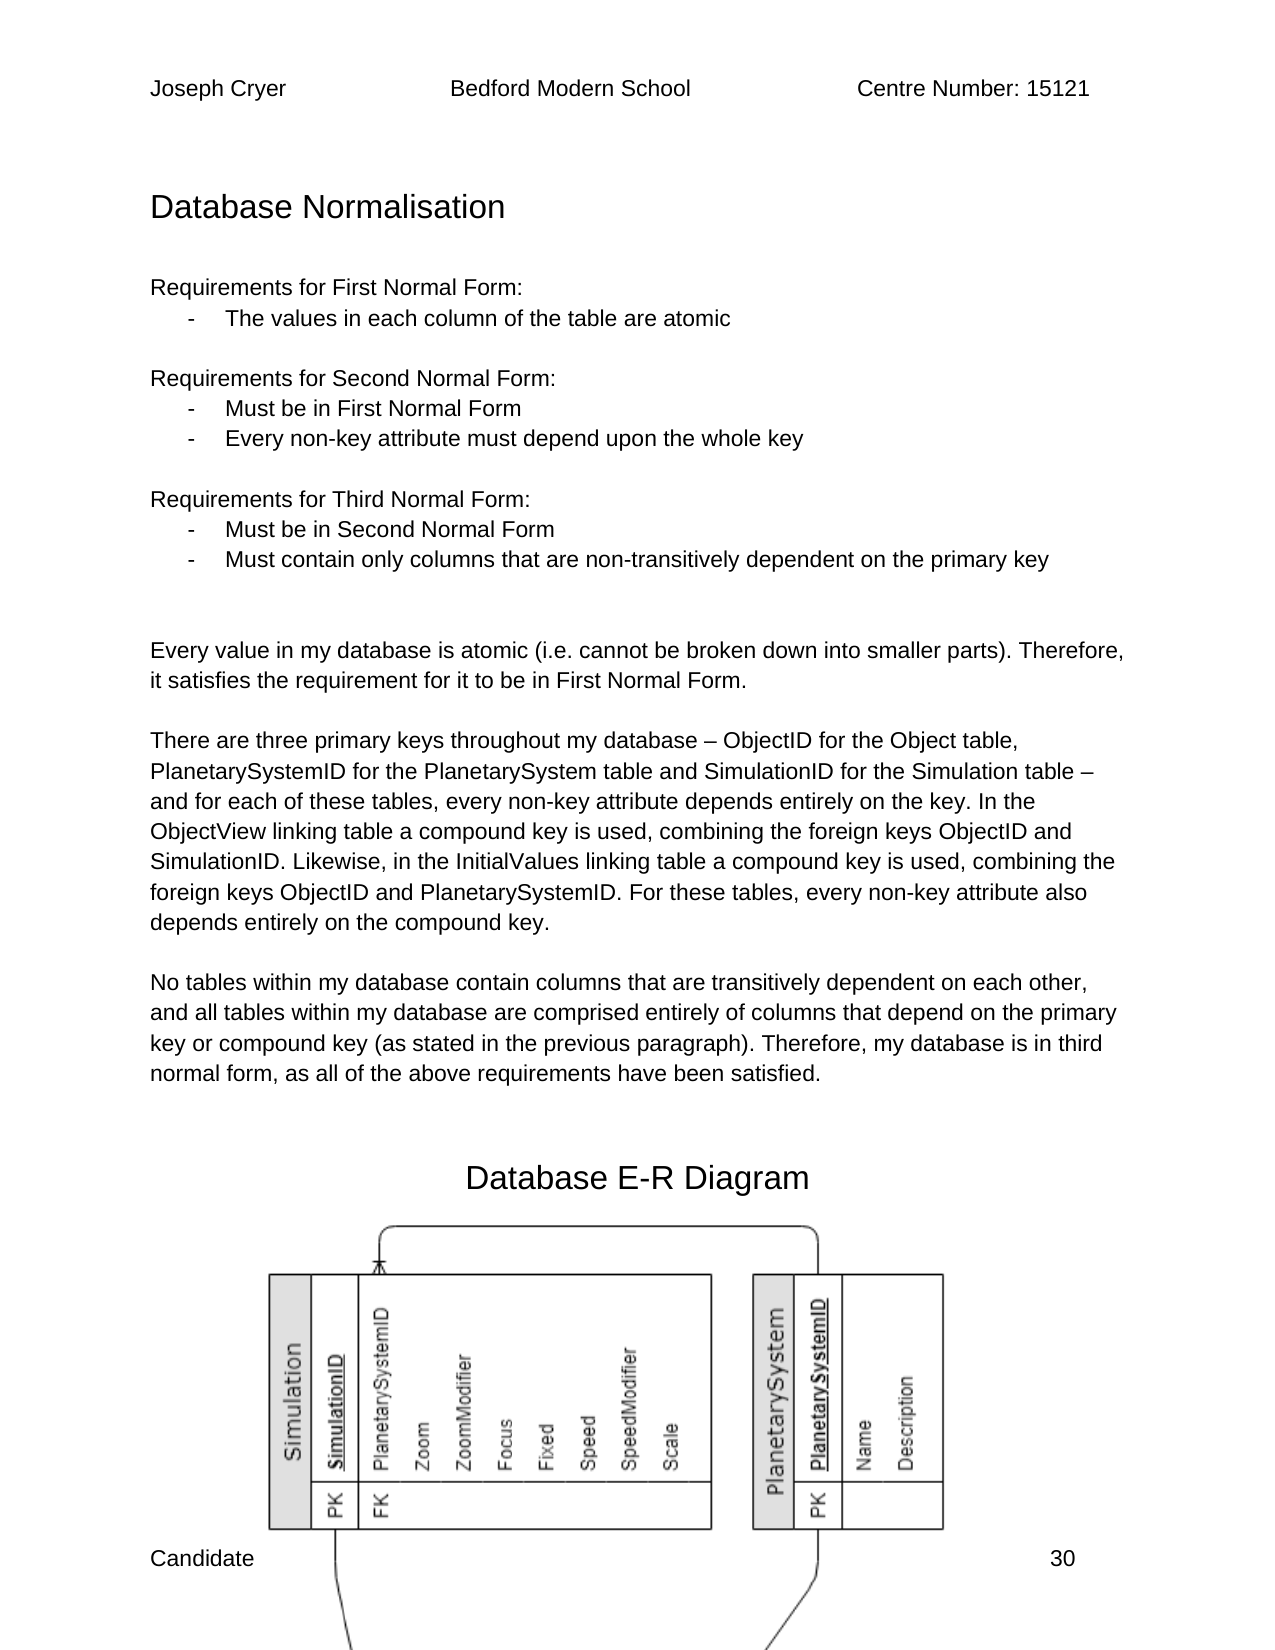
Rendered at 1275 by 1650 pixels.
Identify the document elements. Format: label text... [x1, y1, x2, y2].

list The values in each column of the table are atomic [187, 304, 1125, 331]
list Every non-key attribute must depend upon the whole key [187, 425, 1125, 452]
text No tables within my database contain columns that are transitively dependent on each other, and all tables within my database are comprised entirely of columns that depend on the primary key or compound key (as stated in the previous paragraph). Therefore, my database is in third normal form, as all of the above requirements have been satisfied. [150, 969, 1125, 1086]
subtitle Database E-R Diagram [150, 1158, 1125, 1196]
picture [261, 1214, 1015, 1650]
text Every value in my database is atomic (i.e. cannot be broken down into smaller parts). Therefore, it satisfies the requirement for it to be in First Normal Form. [150, 637, 1125, 693]
list Must be in Second Normal Form [187, 516, 1125, 542]
text Requirements for Third Normal Form: [150, 486, 1125, 512]
text There are three primary keys throughout my database – ObjectID for the Object table, PlanetarySystemID for the PlanetarySystem table and SimulationID for the Simulation table – and for each of these tables, every non-key attribute depends entirely on the key. In the ObjectView linking table a compound key is used, combining the foreign keys ObjectID and SimulationID. Likewise, in the InitialValues linking table a compound key is used, combining the foreign keys ObjectID and PlanetarySystemID. For these tables, every non-key attribute also depends entirely on the compound key. [150, 727, 1125, 935]
text Requirements for Second Normal Form: [150, 365, 1125, 391]
list Must be in First Normal Form [187, 395, 1125, 422]
text Requirements for First Normal Form: [150, 274, 1125, 301]
list Must contain only columns that are non-transitively dependent on the primary key [187, 546, 1125, 573]
subtitle Database Normalisation [150, 187, 1125, 226]
